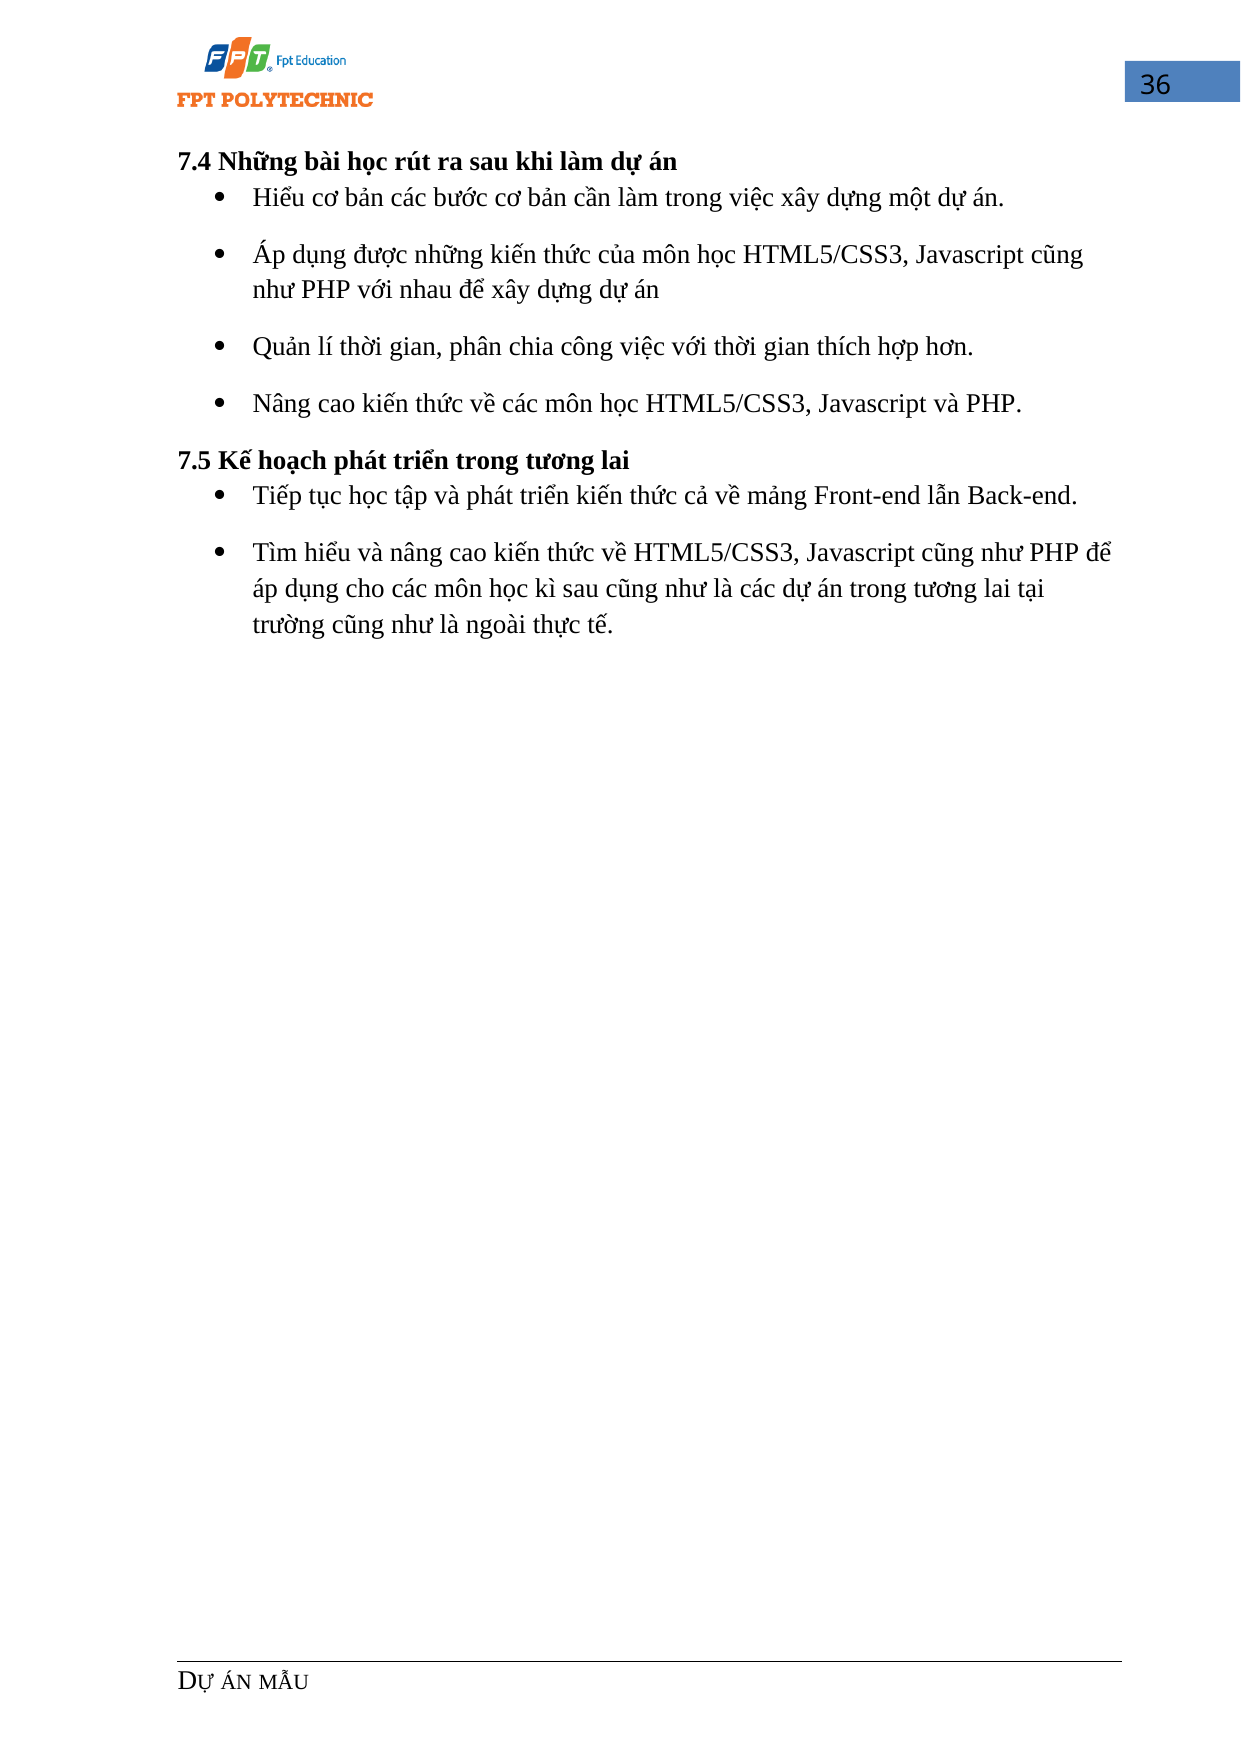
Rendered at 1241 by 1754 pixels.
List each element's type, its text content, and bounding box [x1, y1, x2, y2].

subtitle 7.5 Kế hoạch phát triển trong tương lai [177, 444, 1152, 475]
list Tiếp tục học tập và phát triển kiến thức cả về mảng Front-end lẫn Back-end. [215, 479, 1122, 511]
list Tìm hiểu và nâng cao kiến thức về HTML5/CSS3, Javascript cũng như PHP để áp dụng cho các môn học kì sau cũng như là các dự án trong tương lai tại trường cũng như là ngoài thực tế. [215, 536, 1122, 639]
subtitle 7.4 Những bài học rút ra sau khi làm dự án [177, 145, 1152, 176]
list Hiểu cơ bản các bước cơ bản cần làm trong việc xây dựng một dự án. [215, 181, 1122, 212]
list Quản lí thời gian, phân chia công việc với thời gian thích hợp hơn. [215, 330, 1122, 361]
picture [177, 37, 375, 107]
list Nâng cao kiến thức về các môn học HTML5/CSS3, Javascript và PHP. [215, 387, 1122, 418]
list Áp dụng được những kiến thức của môn học HTML5/CSS3, Javascript cũng như PHP với nhau để xây dựng dự án [215, 238, 1122, 305]
